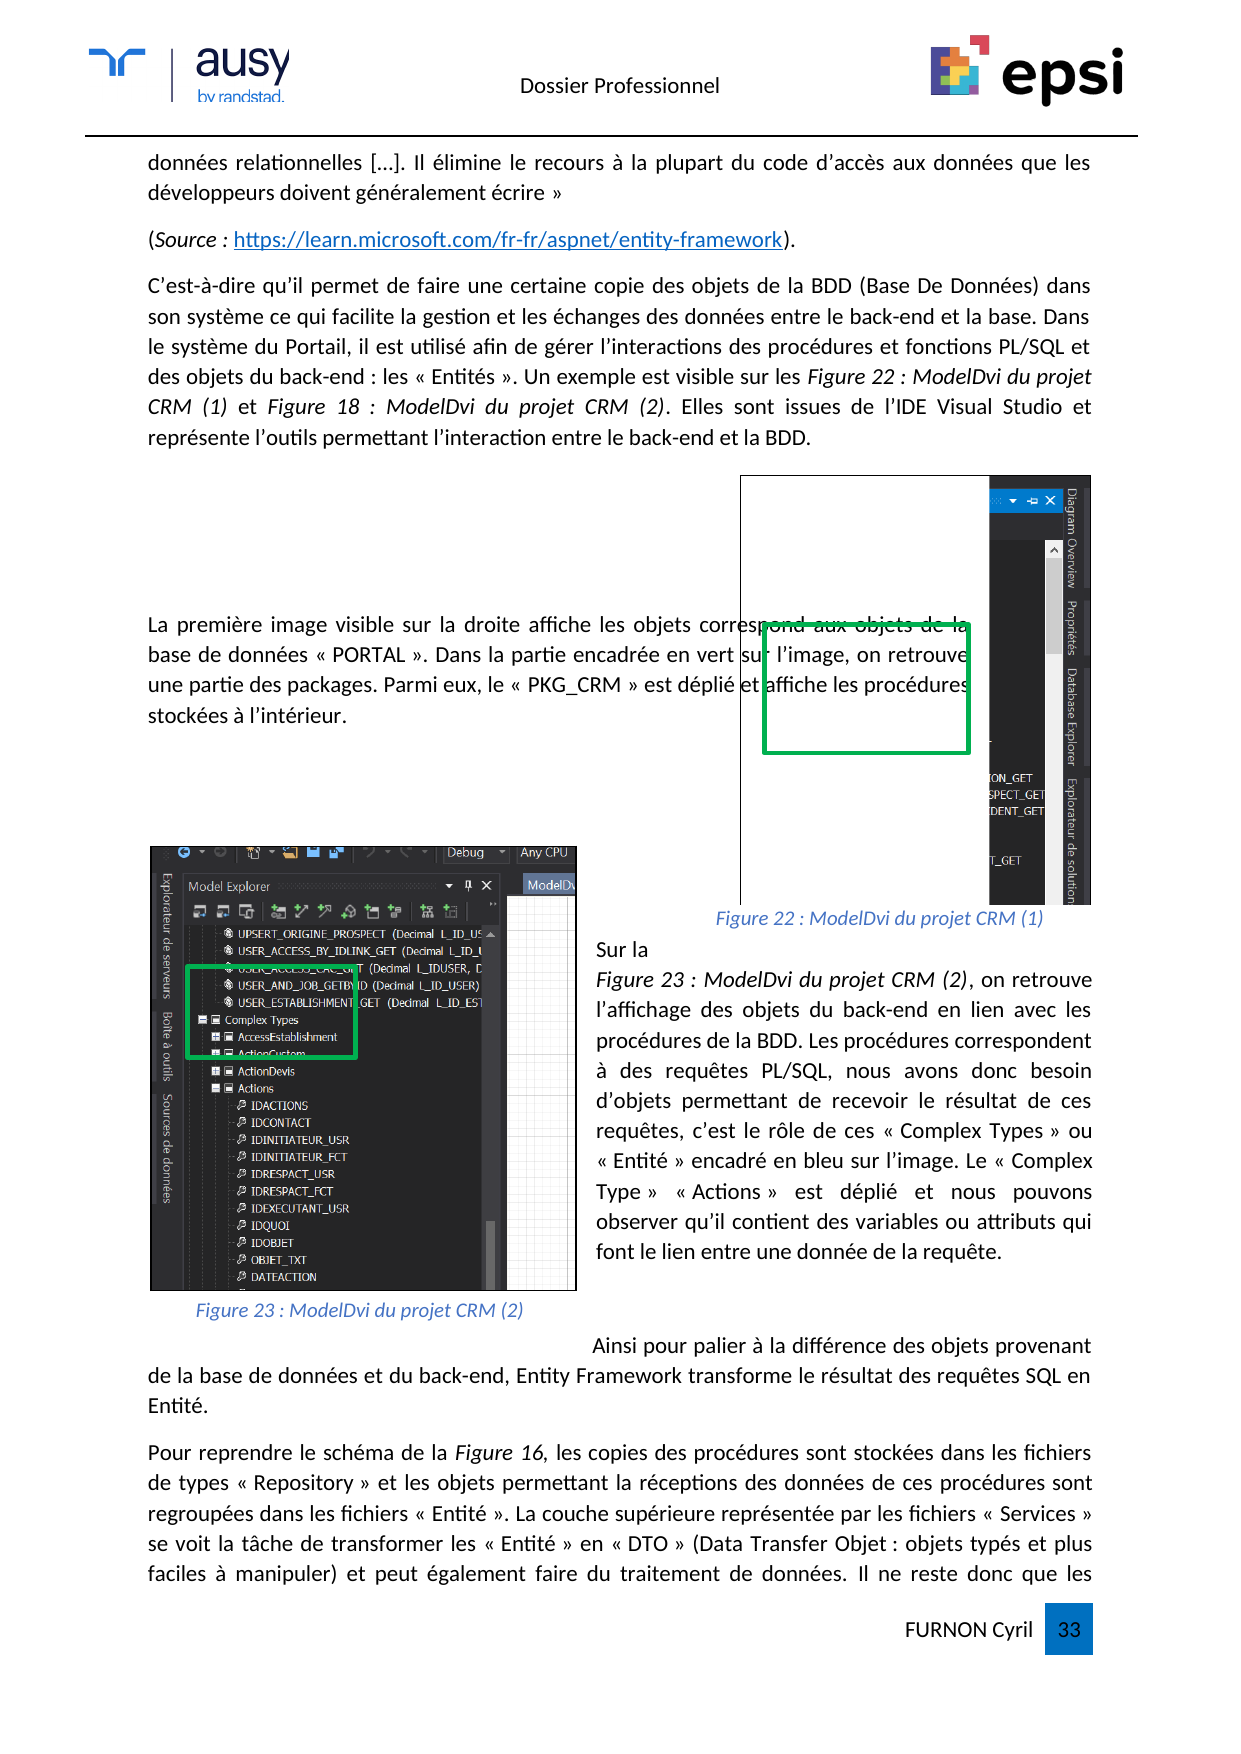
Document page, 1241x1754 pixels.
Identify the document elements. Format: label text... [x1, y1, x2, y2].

text La première image visible sur la droite affiche les objets correspond aux objets de la base de données « PORTAL ». Dans la partie encadrée en vert sur l’image, on retrouve une partie des packages. Parmi eux, le « PKG_CRM » est déplié et affiche les procédures stockées à l’intérieur. [741, 610, 997, 729]
text La première image visible sur la droite affiche les objets correspond aux objets de la base de données « PORTAL ». Dans la partie encadrée en vert sur l’image, on retrouve une partie des packages. Parmi eux, le « PKG_CRM » est déplié et affiche les procédures stockées à l’intérieur. [148, 610, 740, 729]
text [148, 1438, 1093, 1587]
picture [997, 476, 1090, 905]
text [148, 148, 1093, 206]
picture [152, 847, 575, 935]
text (Source : https://learn.microsoft.com/fr-fr/aspnet/entity-framework). [148, 225, 1093, 253]
text C’est-à-dire qu’il permet de faire une certaine copie des objets de la BDD (Base De Données) dans son système ce qui facilite la gestion et les échanges des données entre le back-end et la base. Dans le système du Portail, il est utilisé afin de gérer l’interactions des procédures et fonctions PL/SQL et des objets du back-end : les « Entités ». Un exemple est visible sur les Figure 22 : ModelDvi du projet CRM (1) et Figure 18 : ModelDvi du projet CRM (2). Elles sont issues de l’IDE Visual Studio et représente l’outils permettant l’interaction entre le back-end et la BDD. [148, 272, 1093, 451]
picture [88, 48, 289, 102]
text Sur la Figure 23 : ModelDvi du projet CRM (2), on retrouve l’affichage des objets du back-end en lien avec les procédures de la BDD. Les procédures correspondent à des requêtes PL/SQL, nous avons donc besoin d’objets permettant de recevoir le résultat de ces requêtes, c’est le rôle de ces « Complex Types » ou « Entité » encadré en bleu sur l’image. Le « Complex Type » « Actions » est déplié et nous pouvons observer qu’il contient des variables ou attributs qui font le lien entre une donnée de la requête. [148, 935, 1093, 1265]
picture [152, 1265, 575, 1290]
text Ainsi pour palier à la différence des objets provenant de la base de données et du back-end, Entity Framework transforme le résultat des requêtes SQL en Entité. [148, 1331, 1093, 1419]
